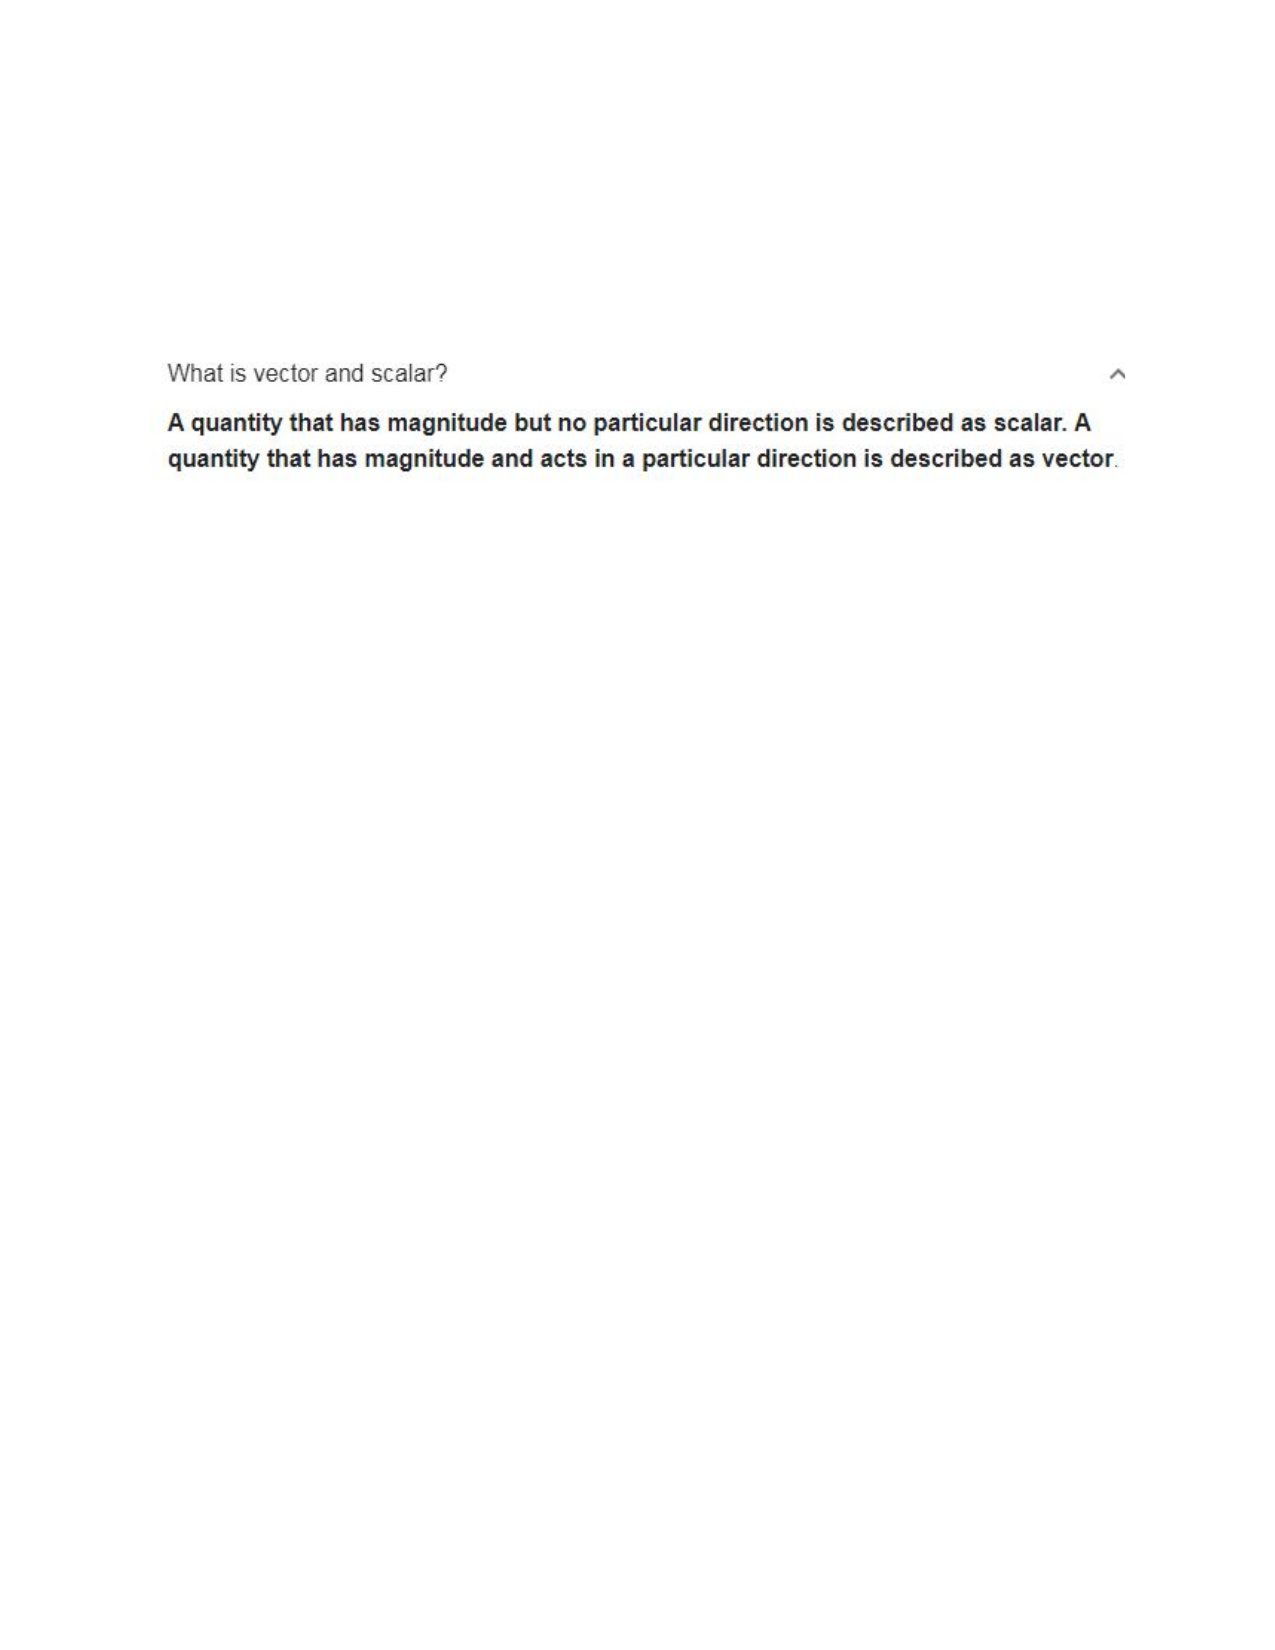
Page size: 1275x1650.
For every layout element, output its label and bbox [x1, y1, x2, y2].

picture [150, 362, 1125, 512]
